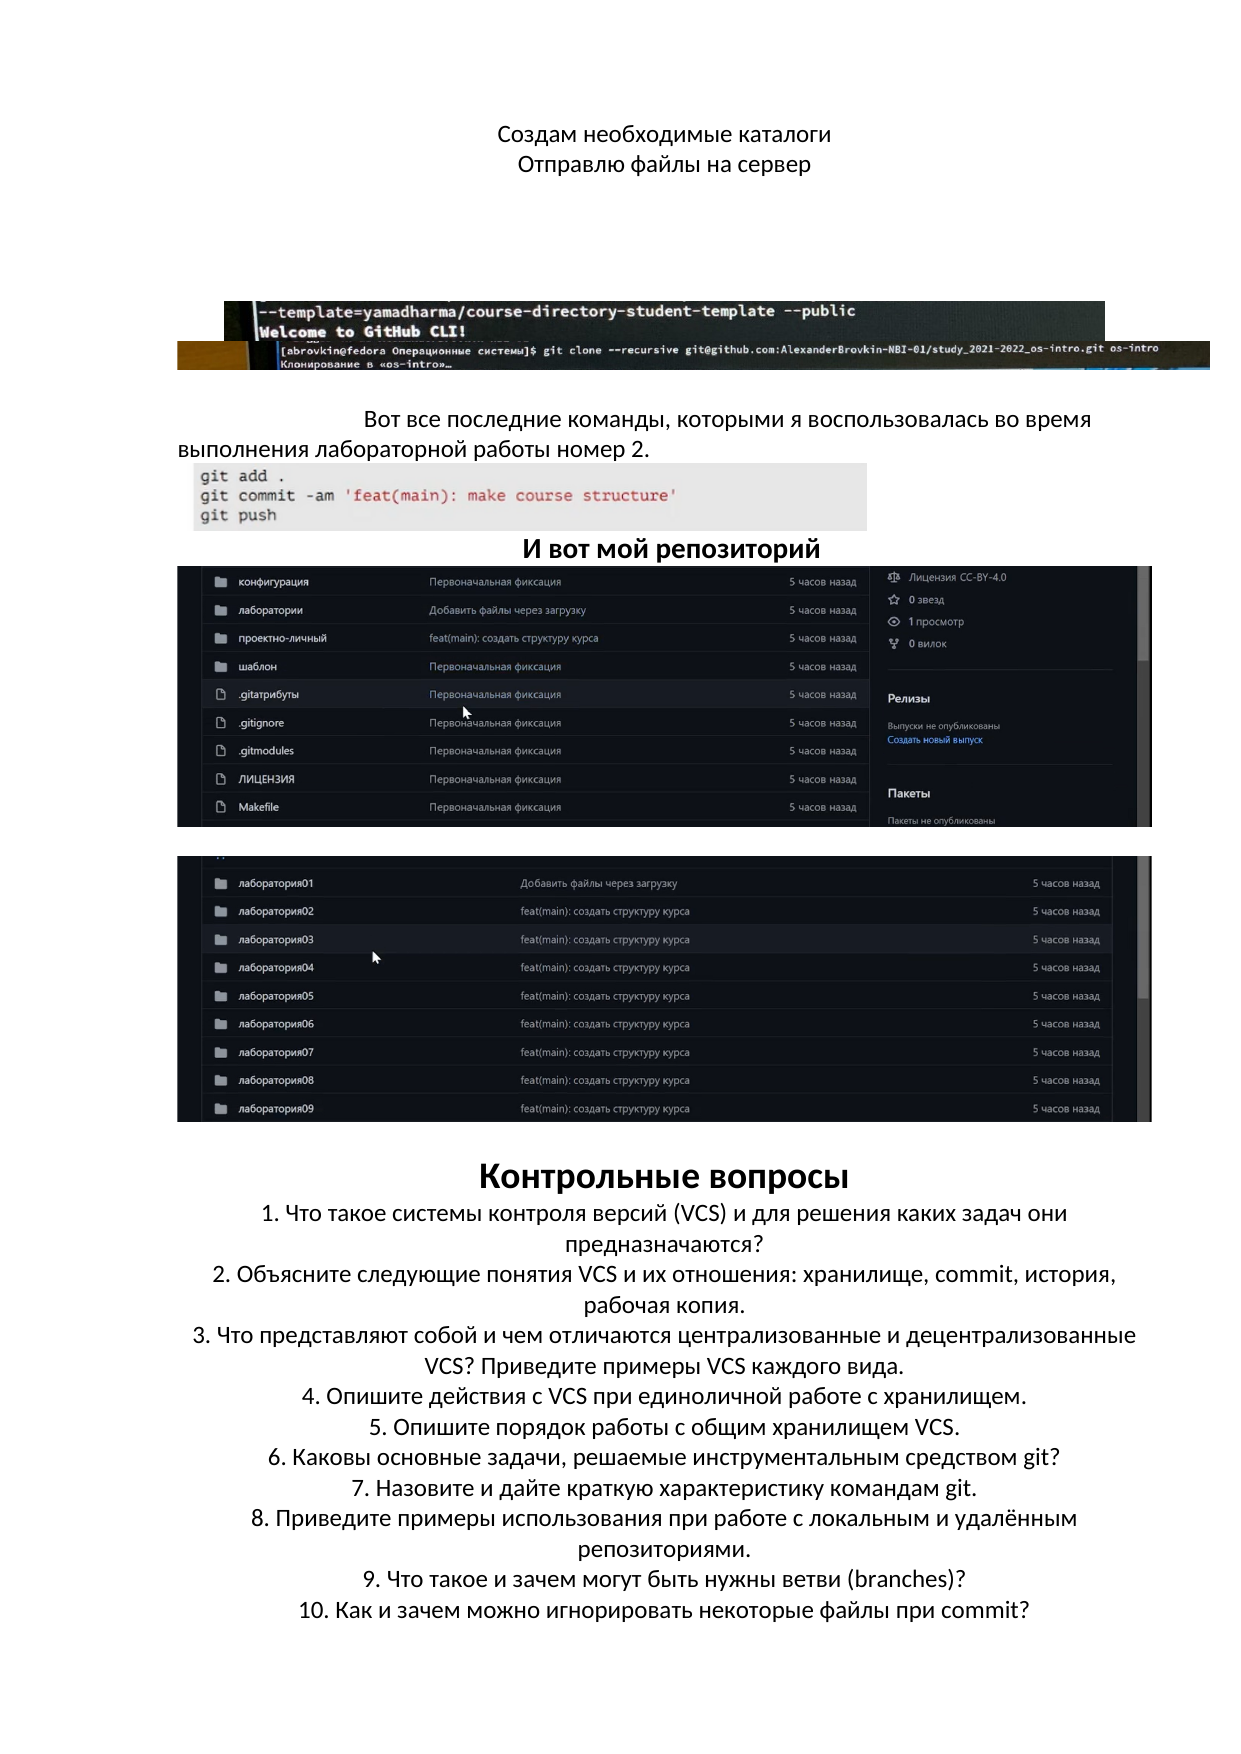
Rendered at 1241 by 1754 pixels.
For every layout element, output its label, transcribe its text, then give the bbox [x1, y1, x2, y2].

text 8. Приведите примеры использования при работе с локальным и удалённым репозиториями. [177, 1503, 1152, 1564]
text 9. Что такое и зачем могут быть нужны ветви (branches)? [177, 1564, 1152, 1594]
text Создам необходимые каталоги [177, 118, 1152, 149]
text 1. Что такое системы контроля версий (VCS) и для решения каких задач они предназначаются? [177, 1197, 1152, 1258]
picture [177, 566, 1152, 827]
text 4. Опишите действия с VCS при единоличной работе с хранилищем. [177, 1381, 1152, 1411]
text И вот мой репозиторий [177, 531, 1152, 566]
text 5. Опишите порядок работы с общим хранилищем VCS. [177, 1411, 1152, 1442]
text Вот все последние команды, которыми я воспользовалась во время выполнения лабораторной работы номер 2. [177, 403, 1152, 464]
text Отправлю файлы на сервер [177, 149, 1152, 179]
picture [177, 463, 867, 531]
text 7. Назовите и дайте краткую характеристику командам git. [177, 1472, 1152, 1503]
text 6. Каковы основные задачи, решаемые инструментальным средством git? [177, 1442, 1152, 1472]
picture [177, 856, 1152, 1122]
text Контрольные вопросы [177, 1152, 1152, 1197]
picture [177, 301, 1210, 370]
text 2. Объясните следующие понятия VCS и их отношения: хранилище, commit, история, рабочая копия. [177, 1258, 1152, 1319]
text 10. Как и зачем можно игнорировать некоторые файлы при commit? [177, 1594, 1152, 1625]
text 3. Что представляют собой и чем отличаются централизованные и децентрализованные VCS? Приведите примеры VCS каждого вида. [177, 1319, 1152, 1381]
